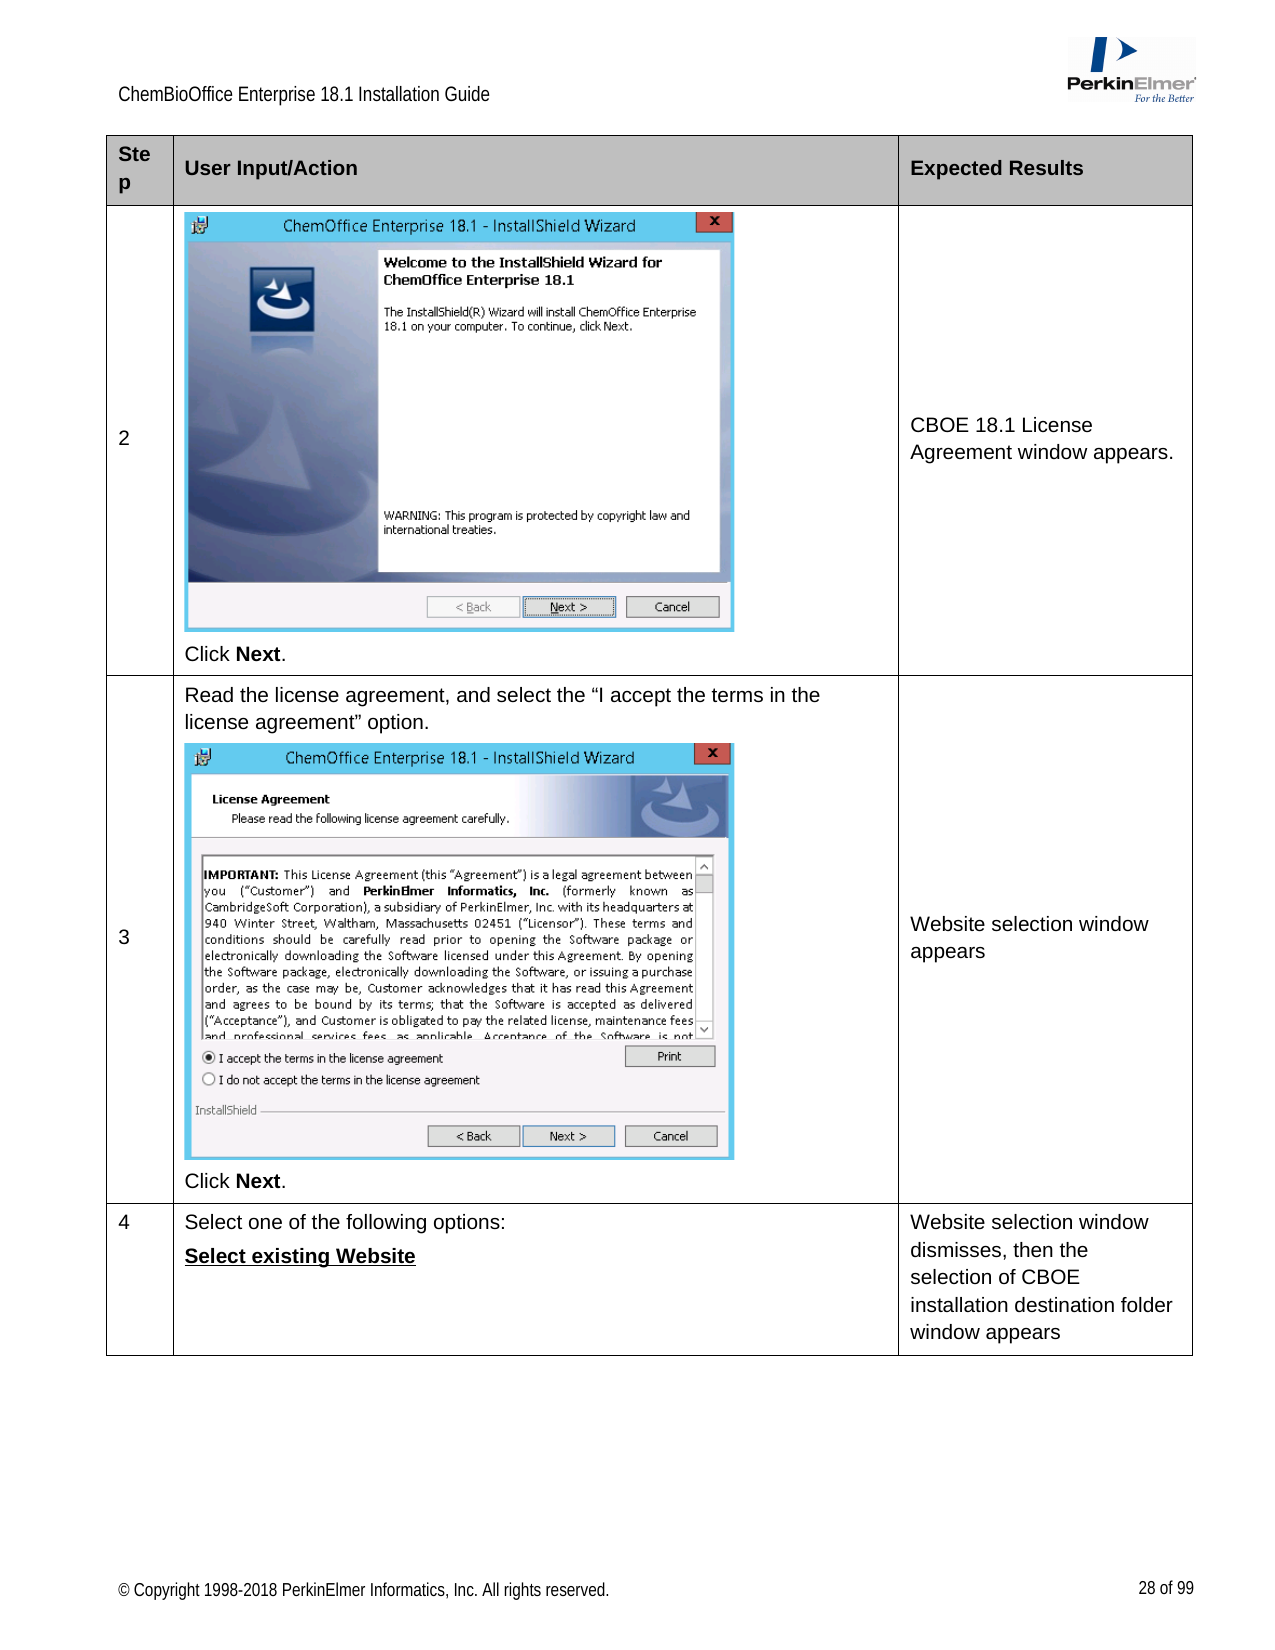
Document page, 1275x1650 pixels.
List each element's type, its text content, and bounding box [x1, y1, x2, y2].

table_cell 2 [107, 206, 173, 675]
table_header Step [107, 136, 173, 205]
picture [184, 743, 735, 1160]
table_cell CBOE 18.1 License Agreement window appears. [899, 206, 1192, 675]
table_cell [899, 1204, 1192, 1355]
table_cell 3 [107, 676, 173, 1203]
table_cell Read the license agreement, and select the “I accept the terms in the license agreement” option. Click Next. [174, 676, 898, 1203]
picture [1067, 37, 1197, 102]
picture [184, 212, 735, 632]
table_cell Click Next. [174, 206, 898, 675]
table_cell Website selection window appears [899, 676, 1192, 1203]
table_cell 4 [107, 1204, 173, 1355]
table_header Expected Results [899, 136, 1192, 205]
table_header User Input/Action [174, 136, 898, 205]
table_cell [174, 1204, 898, 1355]
